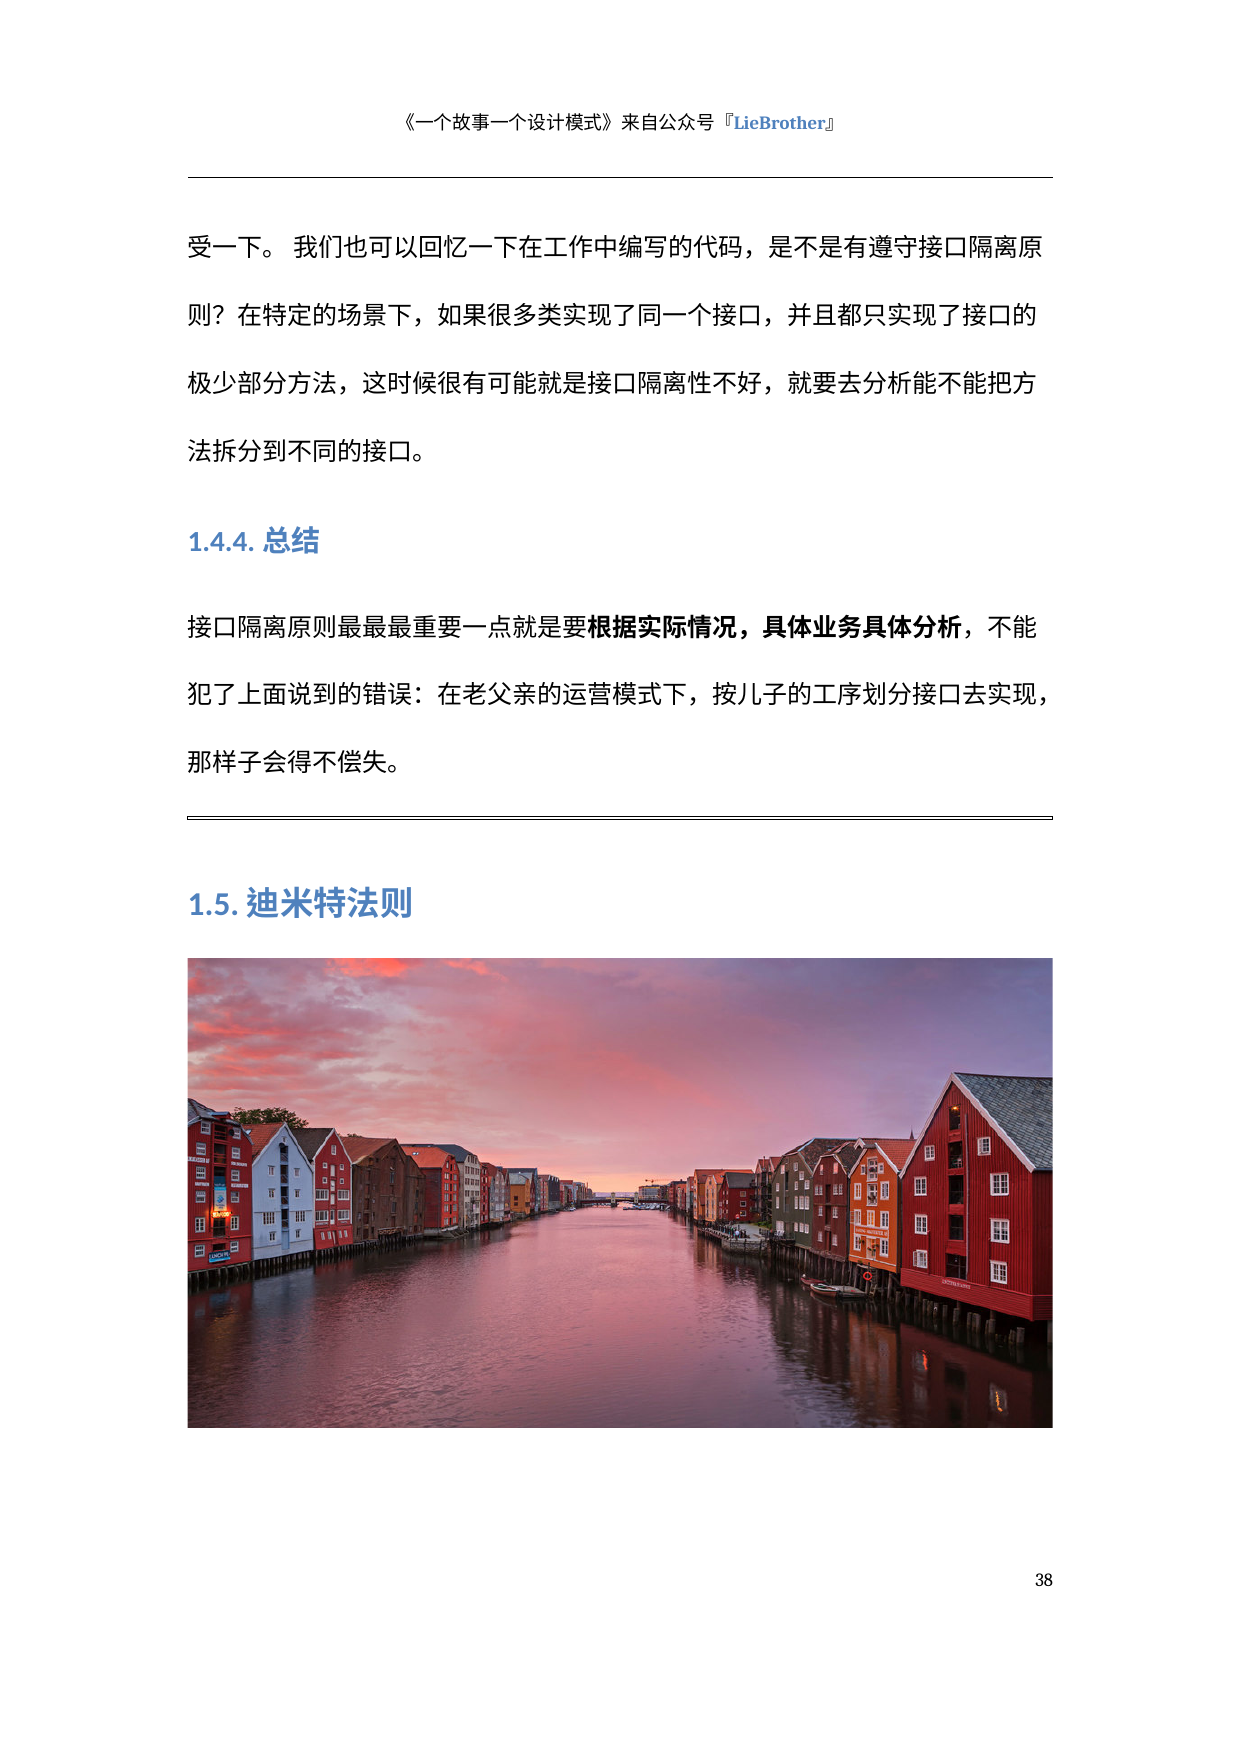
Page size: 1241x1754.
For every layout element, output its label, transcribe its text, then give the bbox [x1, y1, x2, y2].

picture [187, 958, 1053, 1428]
text 接口隔离原则最最最重要一点就是要根据实际情况，具体业务具体分析，不能犯了上面说到的错误：在老父亲的运营模式下，按儿子的工序划分接口去实现，那样子会得不偿失。 [187, 591, 1053, 795]
subtitle 1.5. 迪米特法则 [187, 868, 1053, 936]
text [187, 212, 1053, 484]
subtitle 1.4.4. 总结 [187, 504, 1053, 572]
